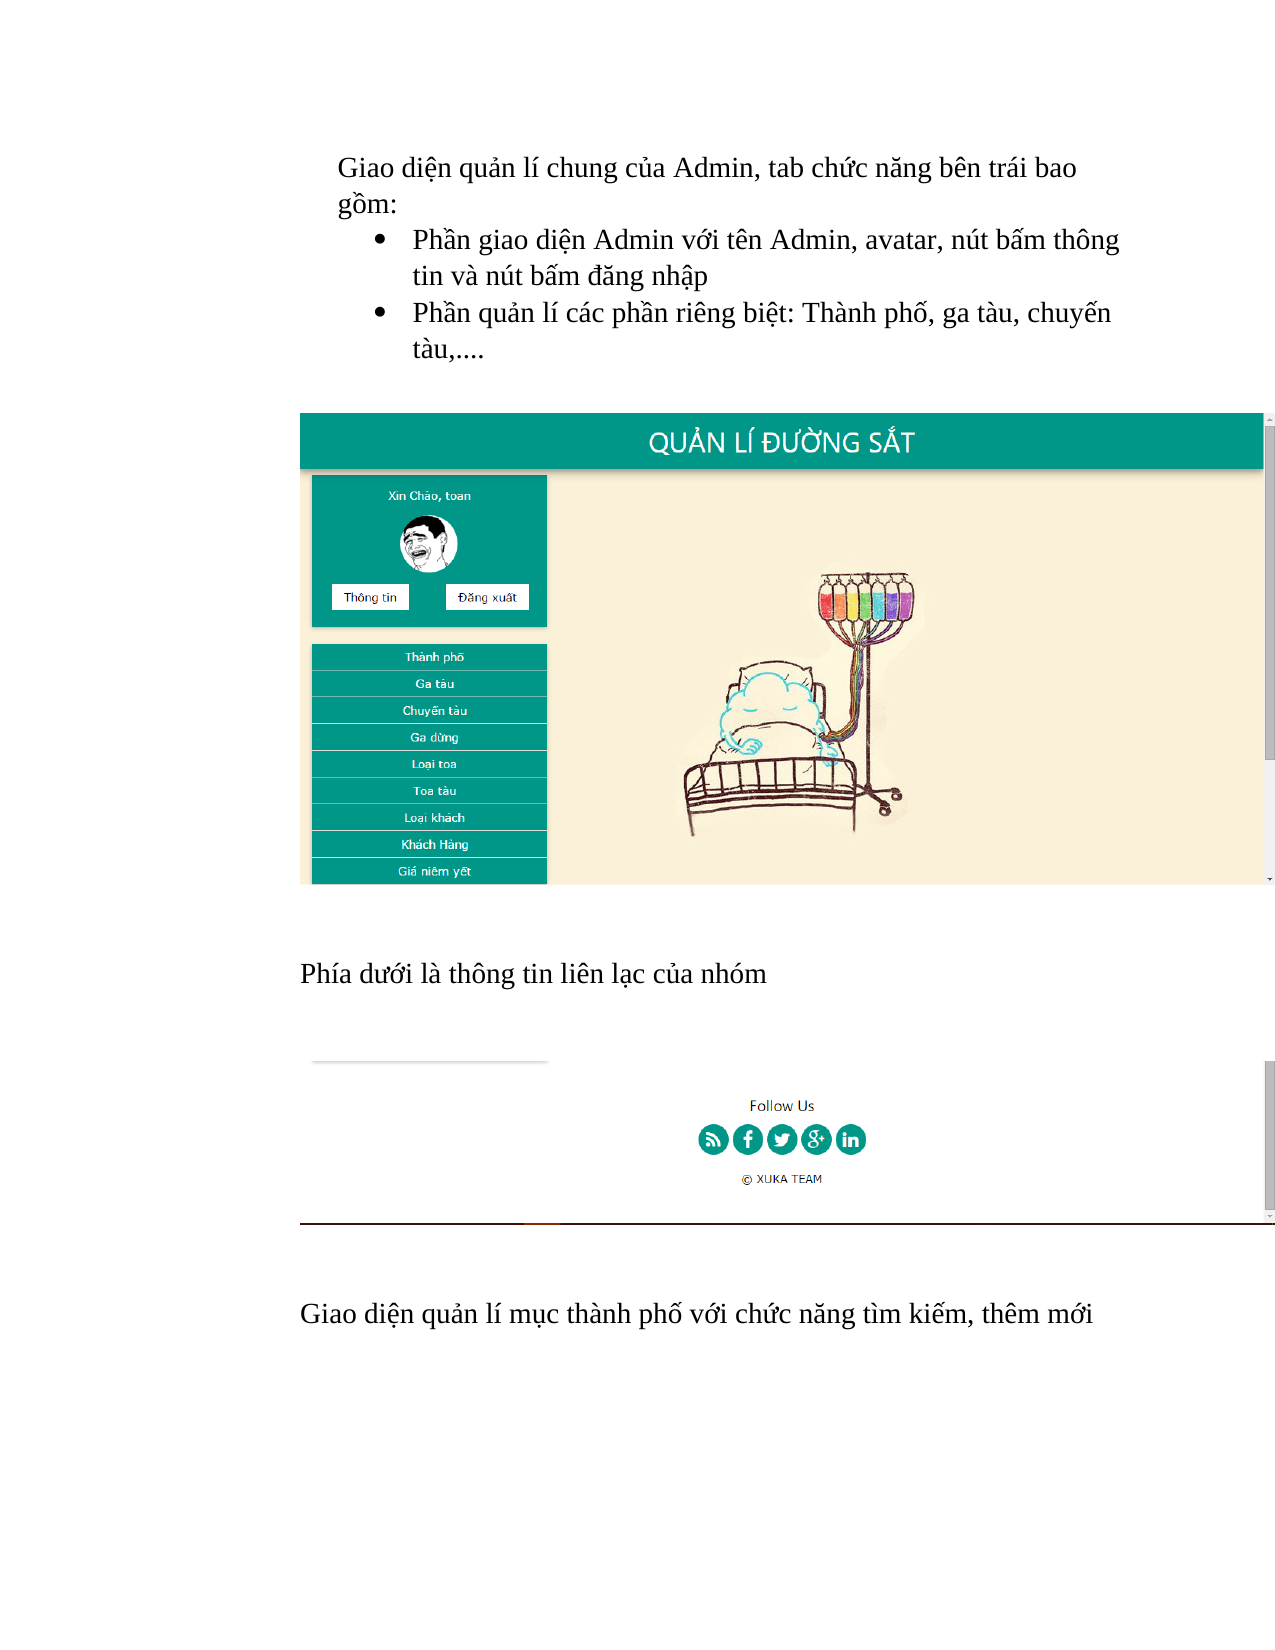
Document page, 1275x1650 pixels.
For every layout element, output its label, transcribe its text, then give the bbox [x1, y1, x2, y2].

picture [300, 1061, 1275, 1225]
list Phần giao diện Admin với tên Admin, avatar, nút bấm thông tin và nút bấm đăng nhập [375, 222, 1125, 292]
text Giao diện quản lí mục thành phố với chức năng tìm kiếm, thêm mới [300, 1296, 1125, 1330]
list Phần quản lí các phần riêng biệt: Thành phố, ga tàu, chuyến tàu,.... [375, 295, 1125, 364]
picture [300, 413, 1275, 885]
list Giao diện quản lí chung của Admin, tab chức năng bên trái bao gồm: [337, 150, 1125, 220]
text Phía dưới là thông tin liên lạc của nhóm [300, 956, 1125, 989]
